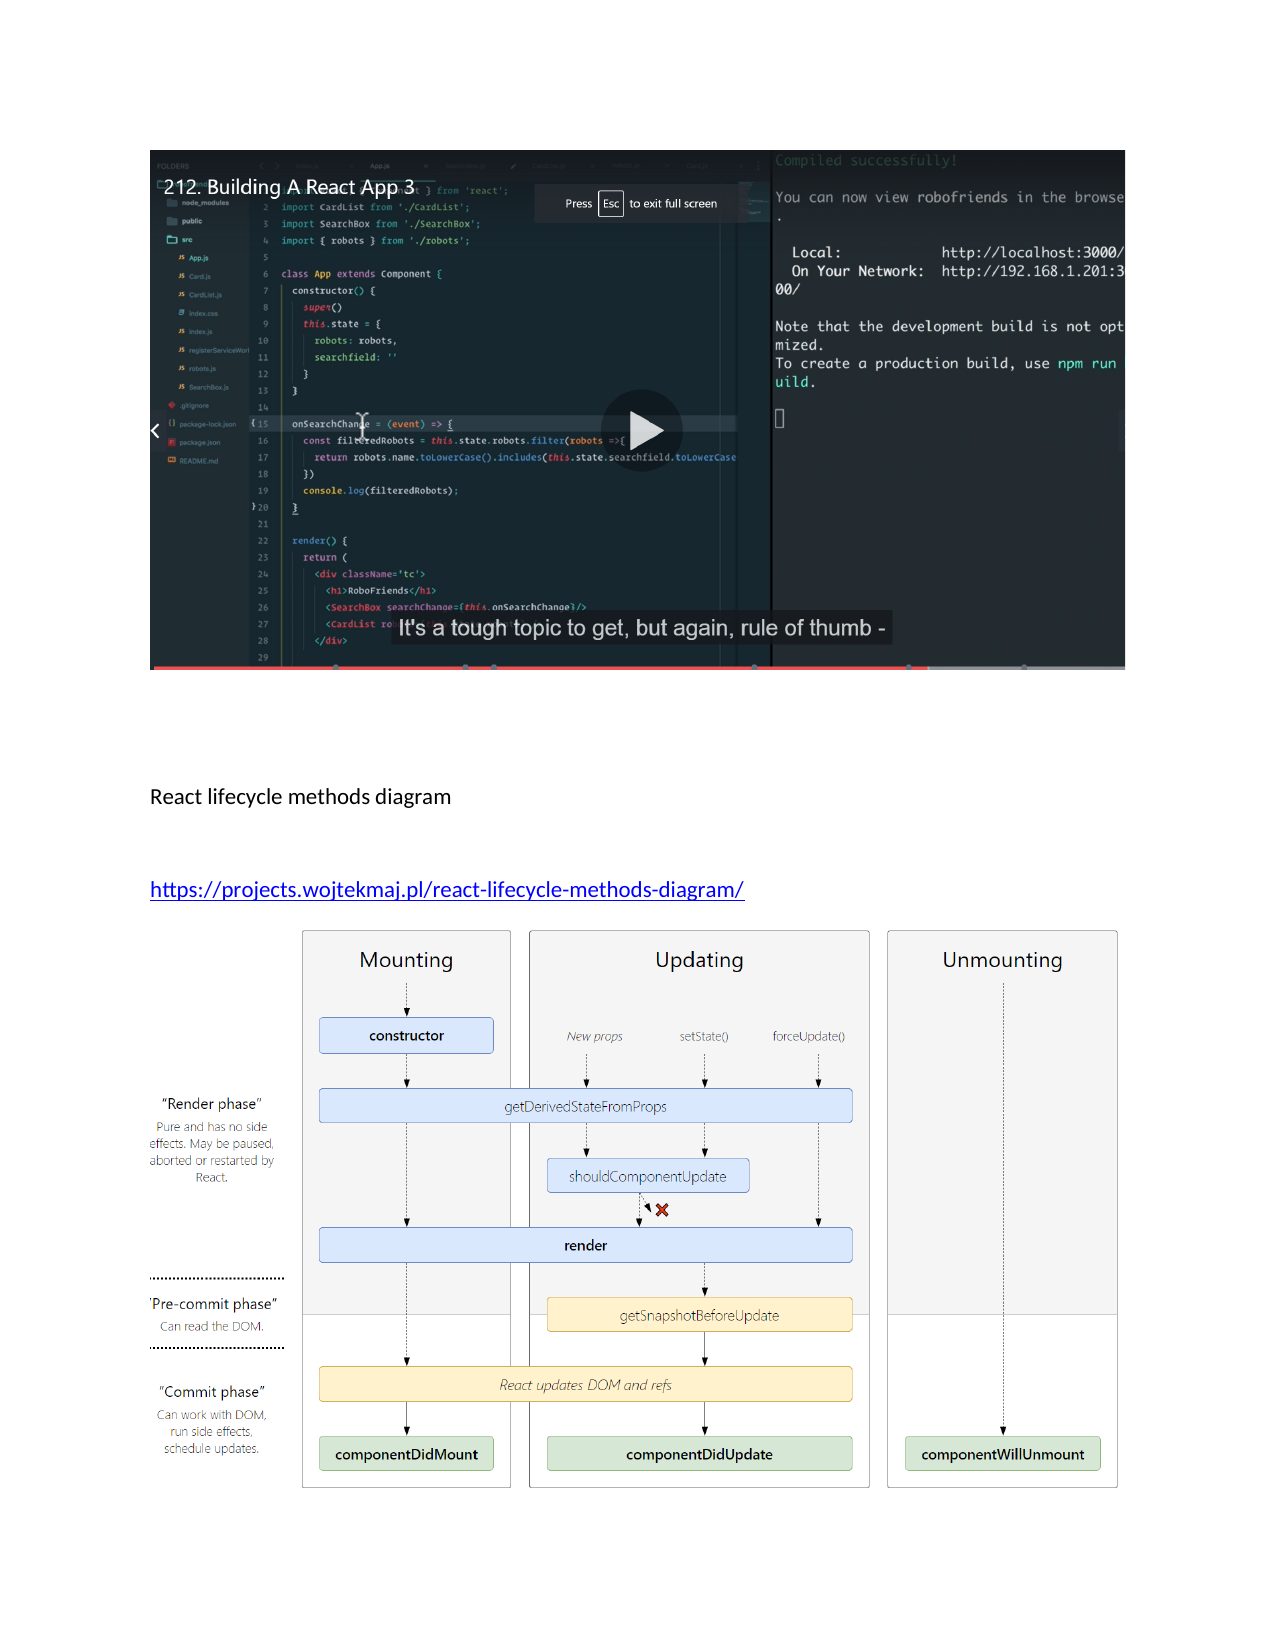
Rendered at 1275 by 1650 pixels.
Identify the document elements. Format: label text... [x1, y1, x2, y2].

text https://projects.wojtekmaj.pl/react-lifecycle-methods-diagram/ [150, 876, 1125, 903]
picture [150, 150, 1125, 670]
text React lifecycle methods diagram [150, 782, 1125, 810]
picture [150, 922, 1125, 1494]
